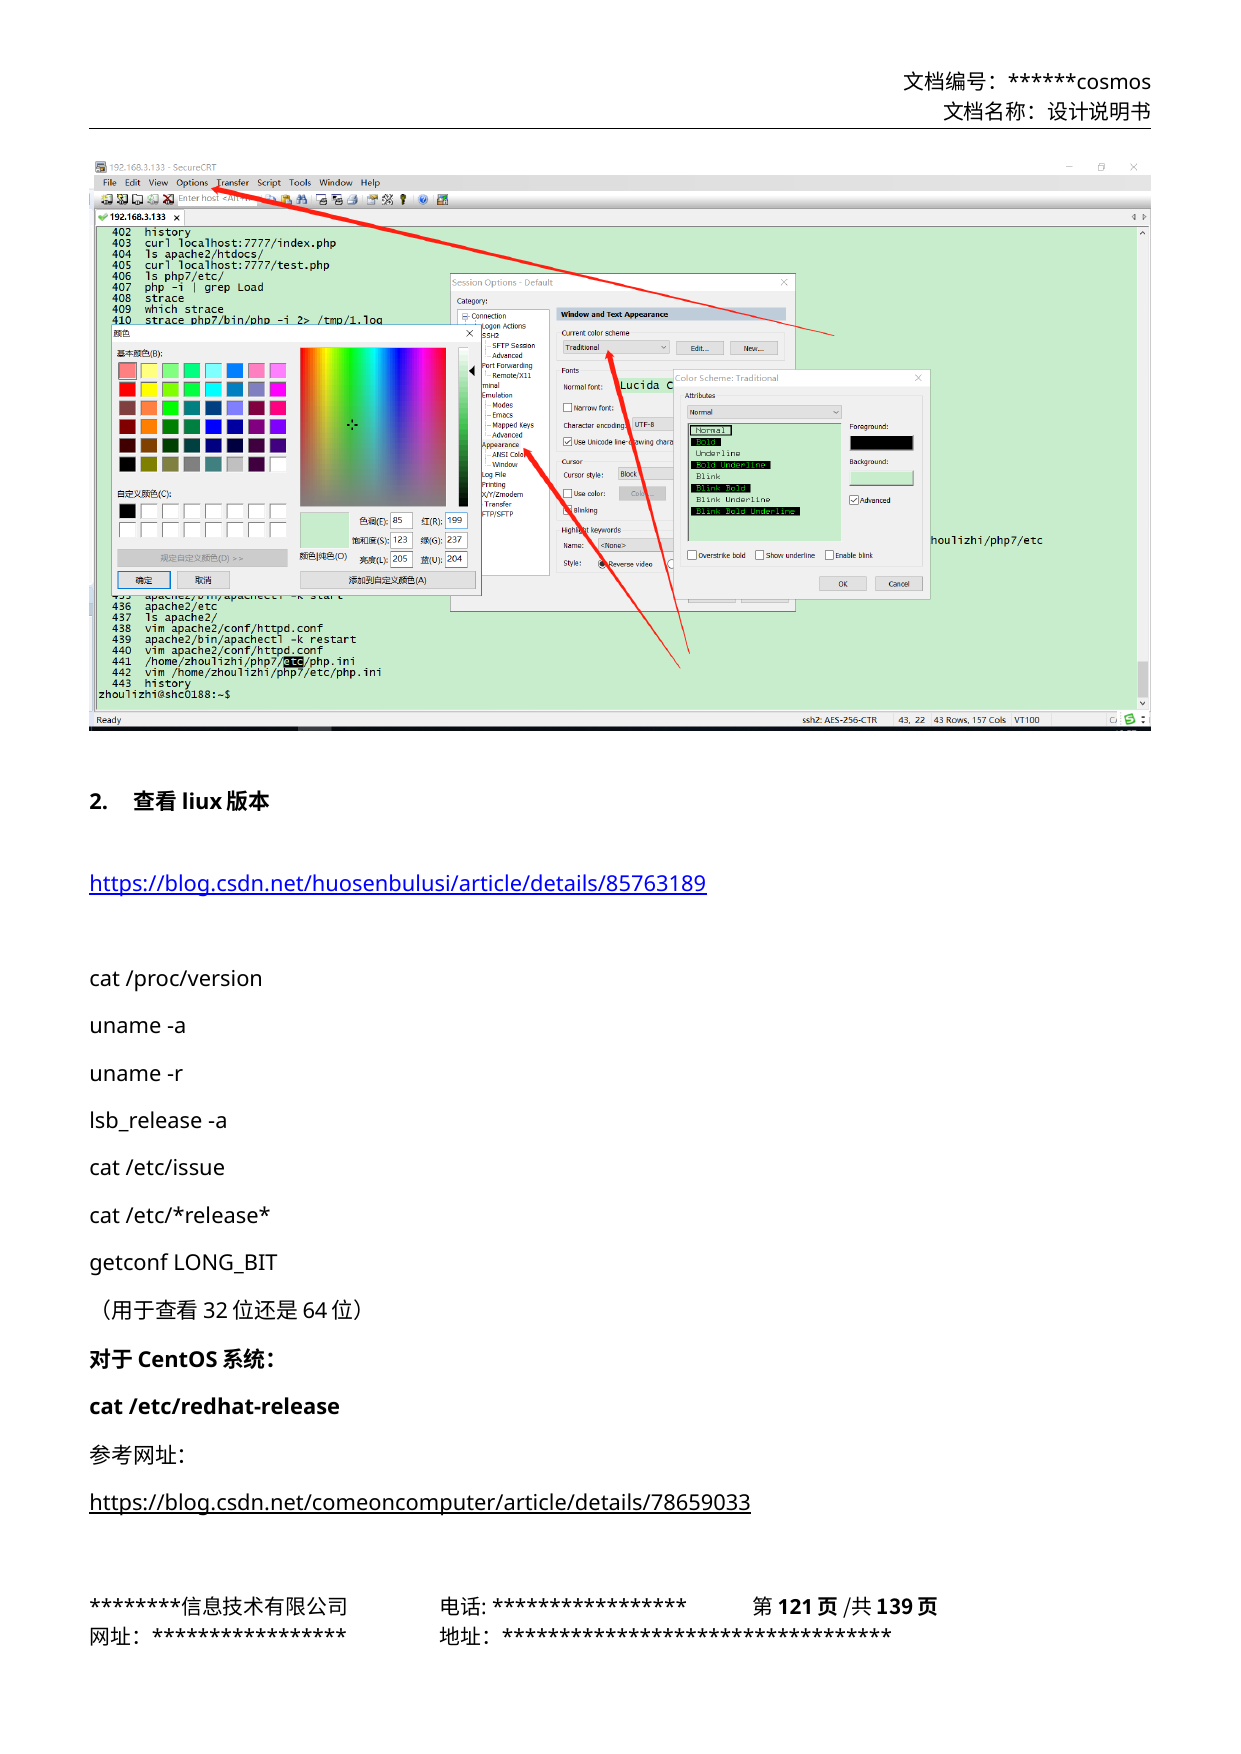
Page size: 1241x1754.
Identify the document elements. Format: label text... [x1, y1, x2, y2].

text cat /etc/*release* [89, 1198, 1151, 1231]
text uname -a [89, 1009, 1151, 1041]
text uname -r [89, 1056, 1151, 1089]
text https://blog.csdn.net/huosenbulusi/article/details/85763189 [89, 867, 1151, 899]
text cat /etc/issue [89, 1151, 1151, 1183]
text cat /etc/redhat-release [89, 1390, 1151, 1422]
text https://blog.csdn.net/comeoncomputer/article/details/78659033 [89, 1486, 1151, 1518]
text lsb_release -a [89, 1103, 1151, 1136]
text cat /proc/version [89, 961, 1151, 994]
text （用于查看32位还是64位） [89, 1293, 1151, 1326]
subtitle 查看liux版本 [89, 784, 1151, 816]
picture [89, 159, 1151, 731]
text getconf LONG_BIT [89, 1246, 1151, 1278]
text 对于CentOS系统： [89, 1341, 1151, 1374]
text 参考网址： [89, 1437, 1151, 1470]
